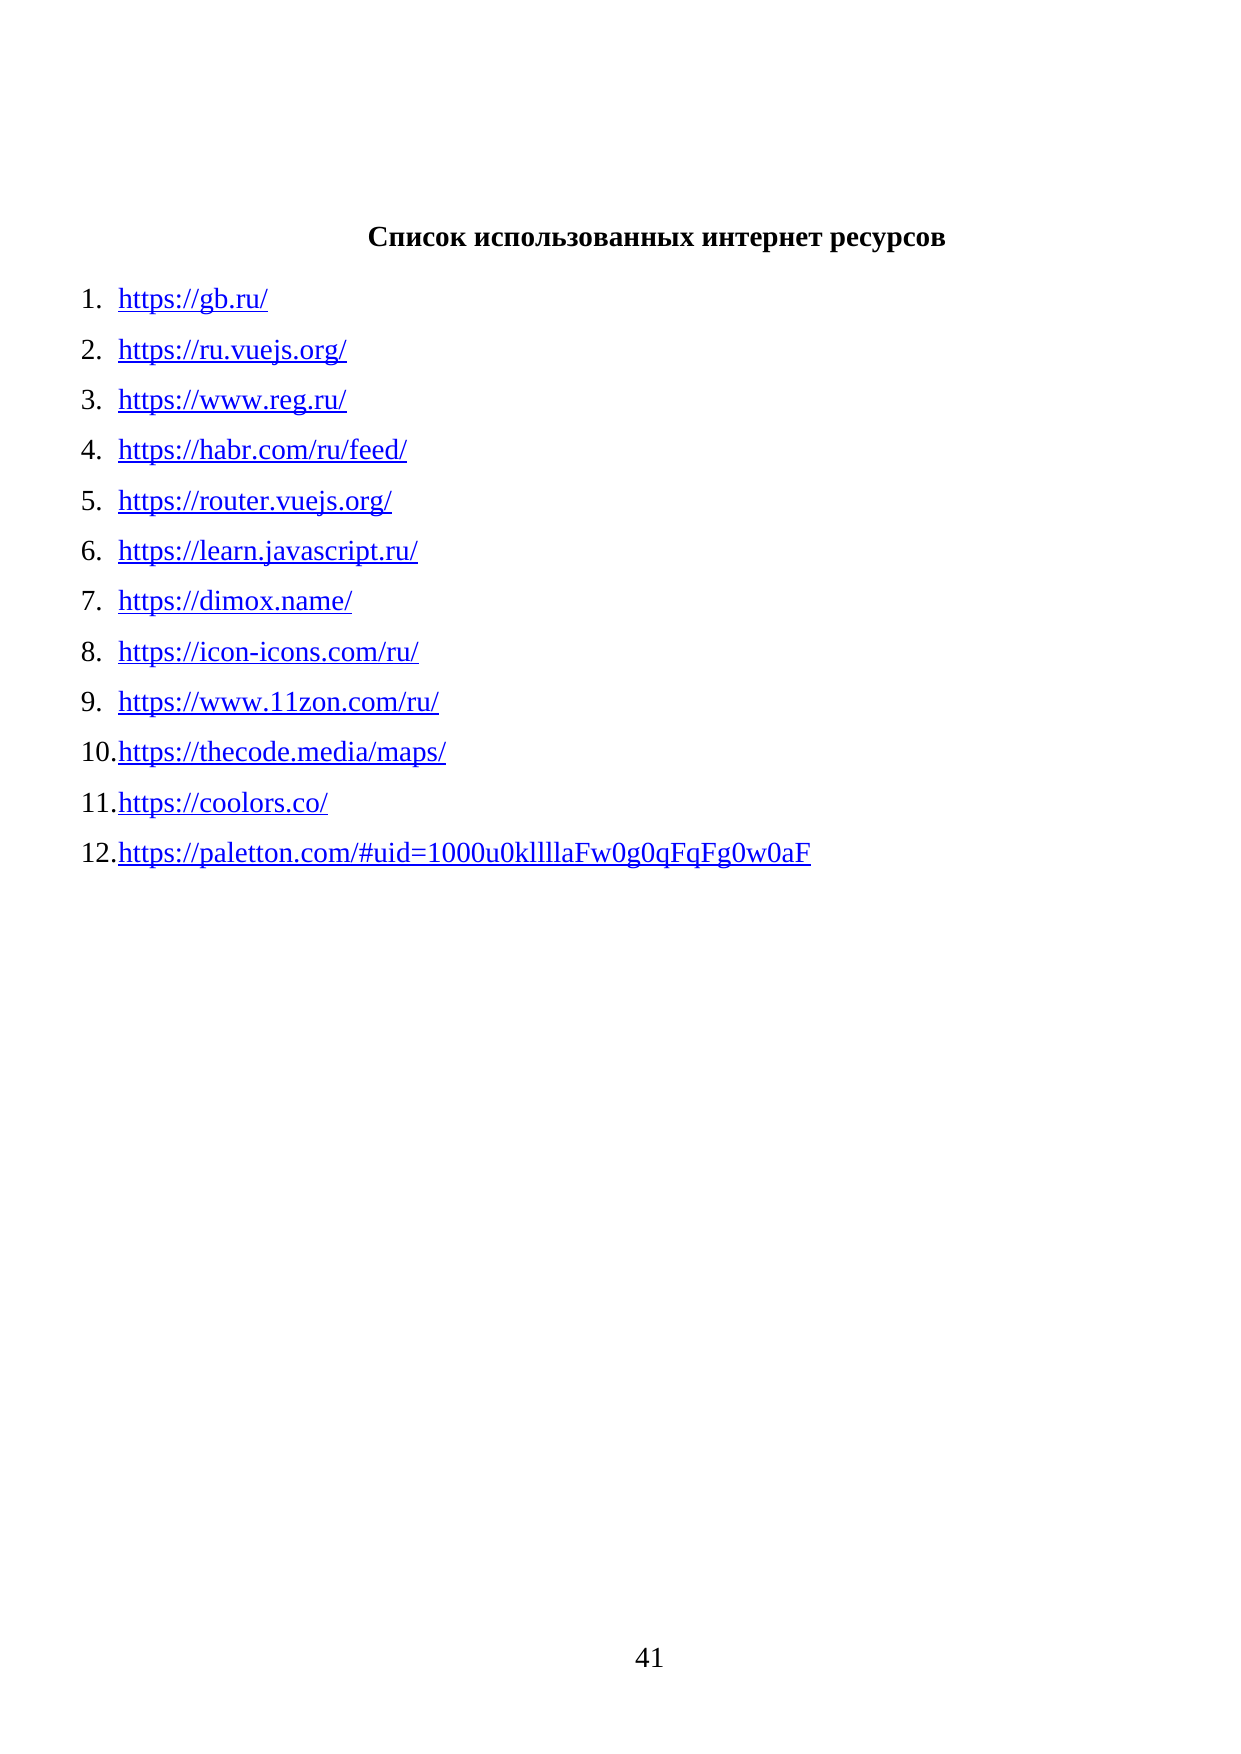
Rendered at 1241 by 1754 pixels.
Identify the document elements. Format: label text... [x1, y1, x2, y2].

list https://router.vuejs.org/ [81, 483, 1122, 516]
list https://learn.javascript.ru/ [81, 533, 1122, 567]
list https://coolors.co/ [81, 785, 1122, 818]
list https://ru.vuejs.org/ [81, 332, 1122, 365]
list https://www.11zon.com/ru/ [81, 684, 1122, 718]
list https://habr.com/ru/feed/ [81, 432, 1122, 466]
list https://gb.ru/ [81, 282, 1122, 315]
subtitle Список использованных интернет ресурсов [118, 219, 1122, 252]
list https://thecode.media/maps/ [81, 734, 1122, 768]
list https://www.reg.ru/ [81, 382, 1122, 416]
list https://paletton.com/#uid=1000u0kllllaFw0g0qFqFg0w0aF [81, 835, 1122, 868]
list https://icon-icons.com/ru/ [81, 634, 1122, 667]
list https://dimox.name/ [81, 583, 1122, 617]
